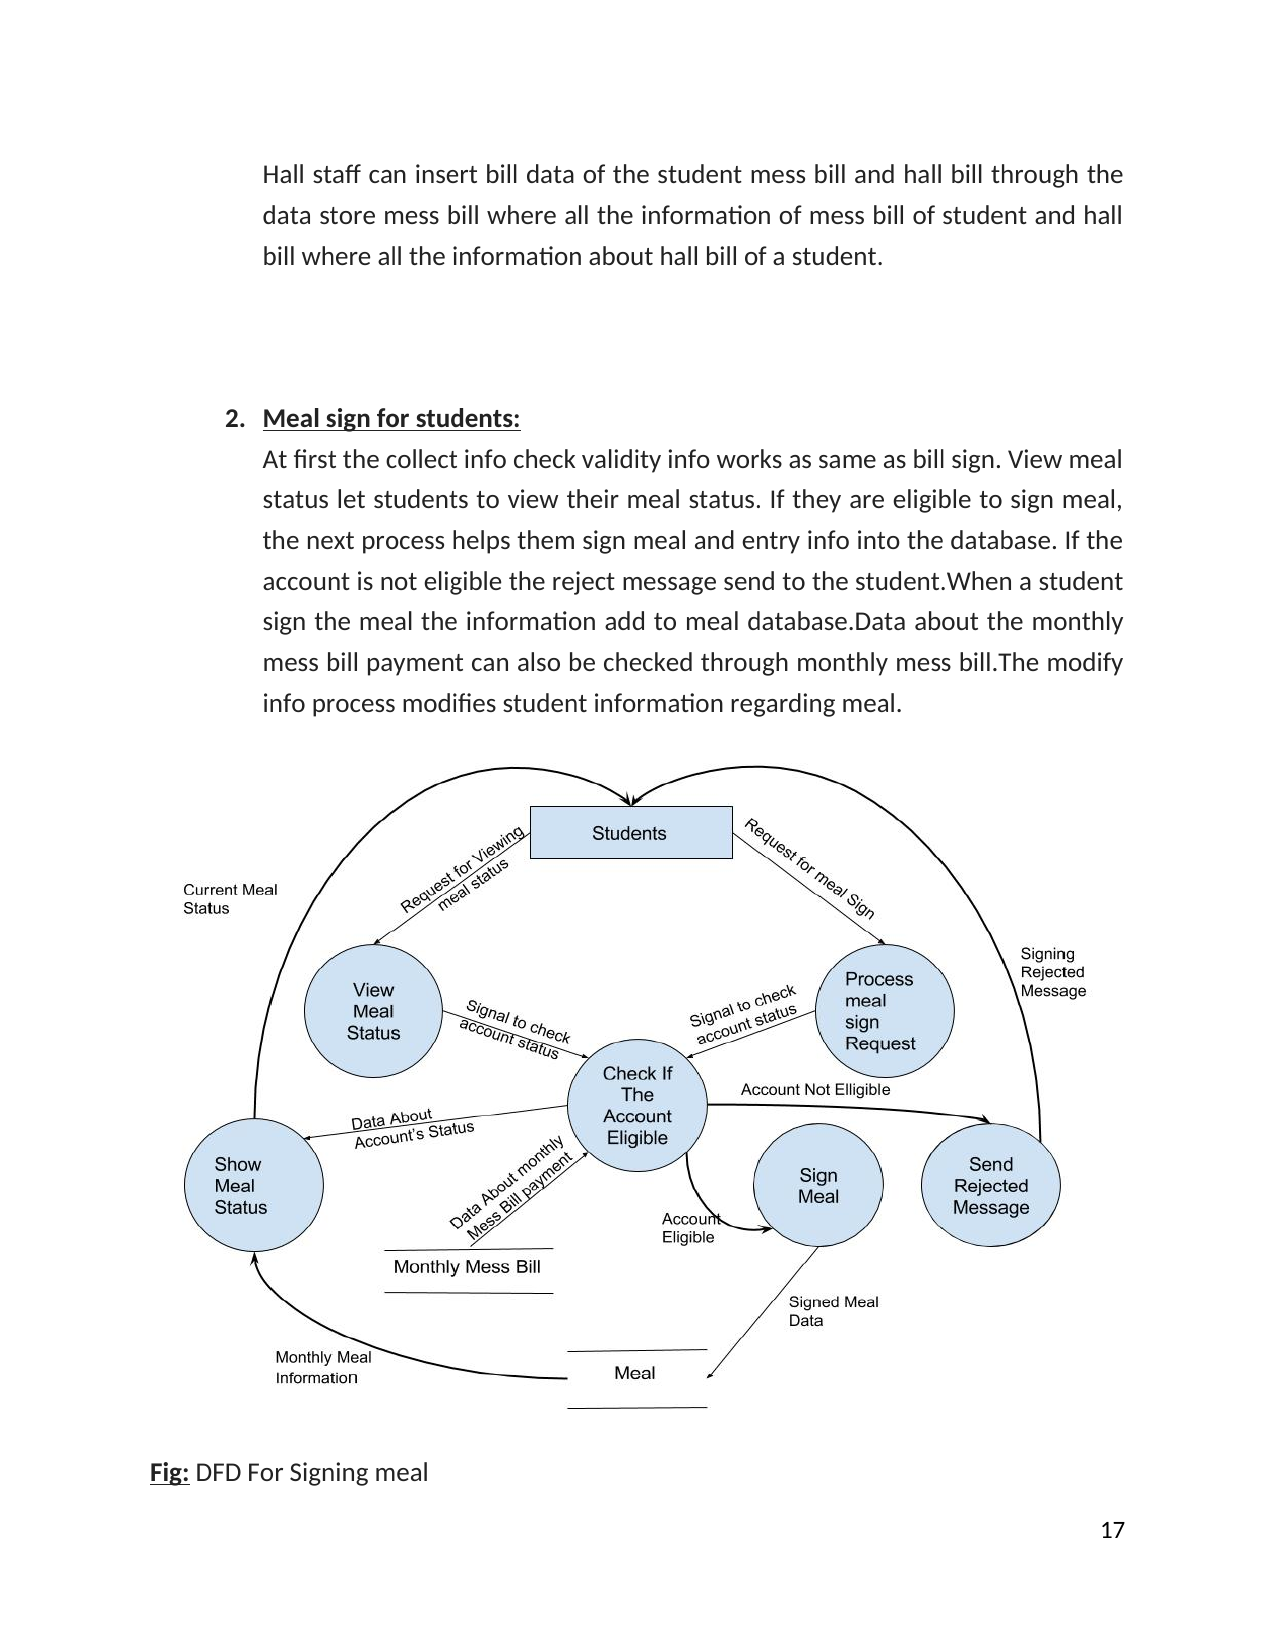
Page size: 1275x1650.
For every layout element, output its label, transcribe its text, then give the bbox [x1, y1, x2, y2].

text Fig: DFD For Signing meal [150, 1448, 1125, 1488]
list At first the collect info check validity info works as same as bill sign. View meal status let students to view their meal status. If they are eligible to sign meal, the next process helps them sign meal and entry info into the database. If the account is not eligible the reject message send to the student.When a student sign the meal the information add to meal database.Data about the monthly mess bill payment can also be checked through monthly mess bill.The modify info process modifies student information regarding meal. [262, 434, 1125, 719]
picture [150, 747, 1125, 1448]
list Meal sign for students: [225, 394, 1125, 434]
list Hall staff can insert bill data of the student mess bill and hall bill through the data store mess bill where all the information of mess bill of student and hall bill where all the information about hall bill of a student. [262, 150, 1125, 272]
